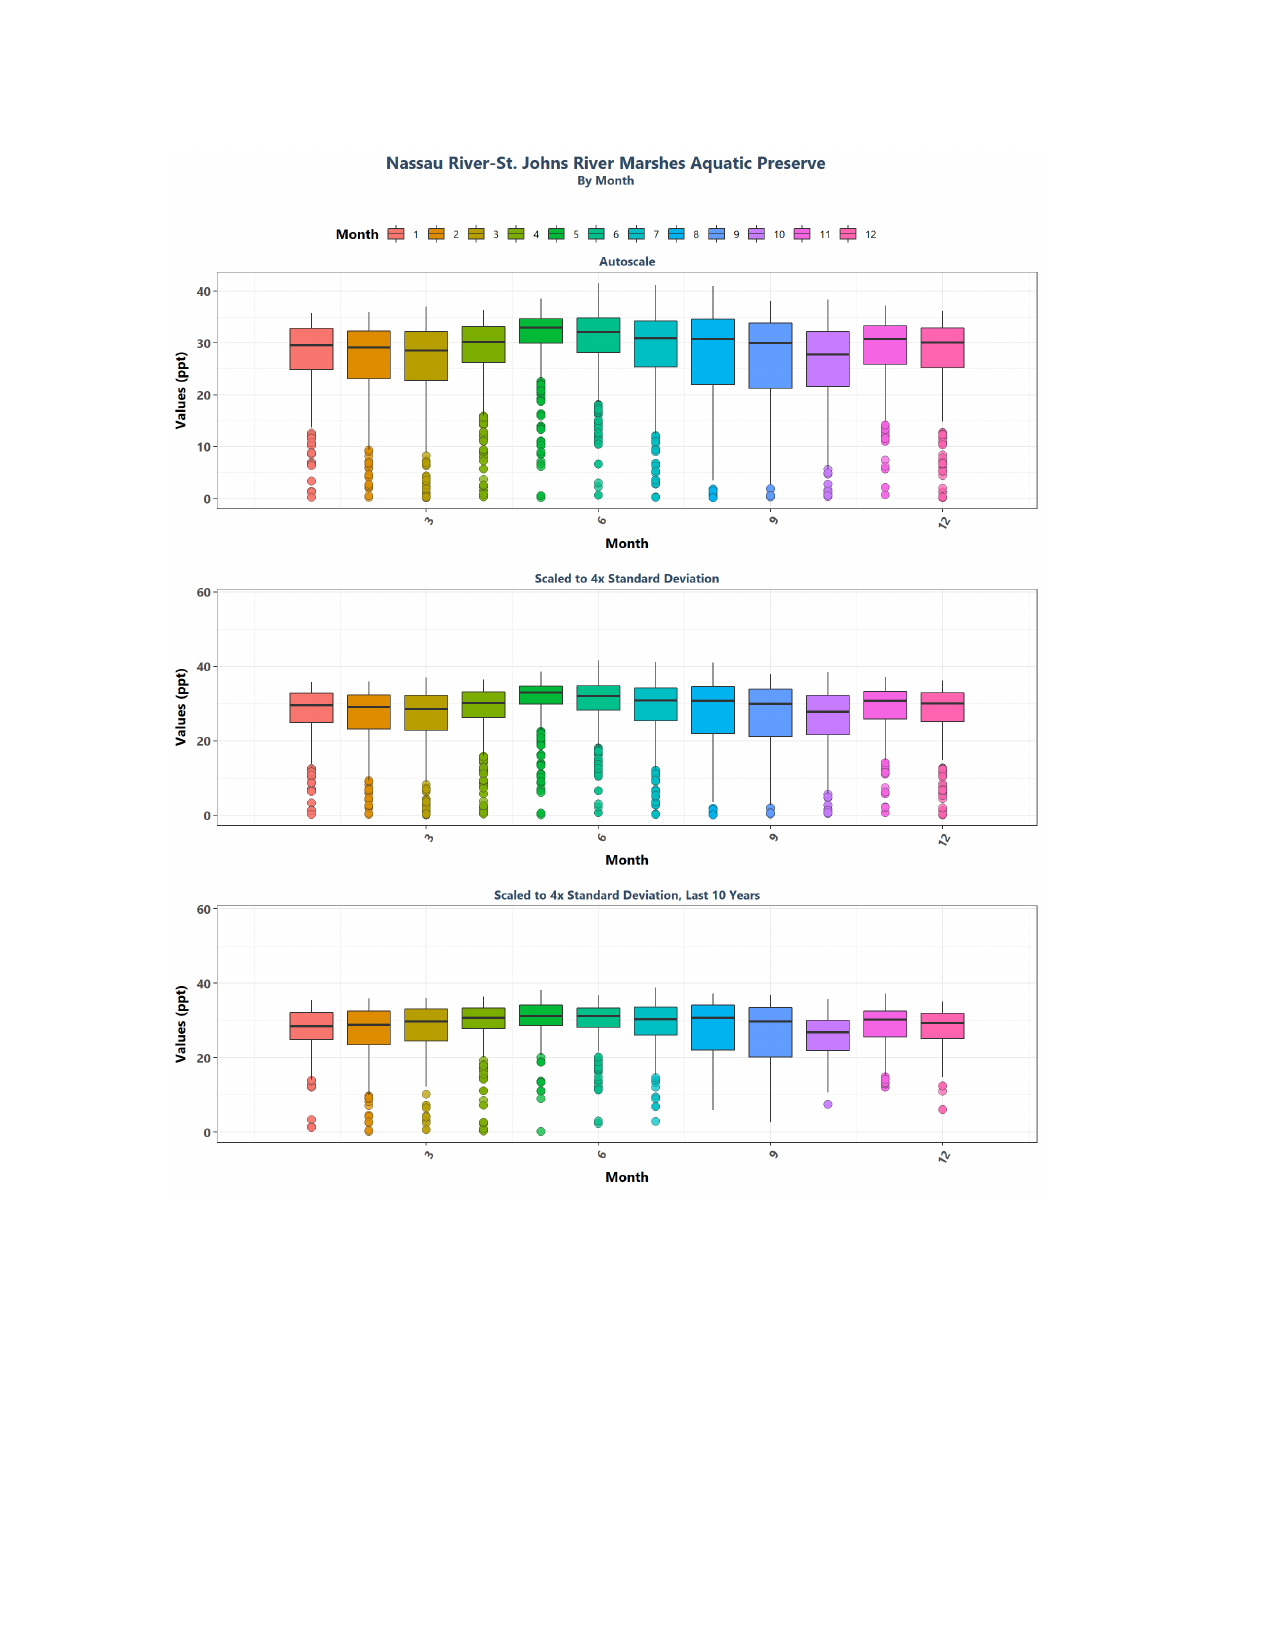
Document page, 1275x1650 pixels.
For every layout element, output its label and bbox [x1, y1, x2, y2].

picture [168, 150, 1044, 1200]
